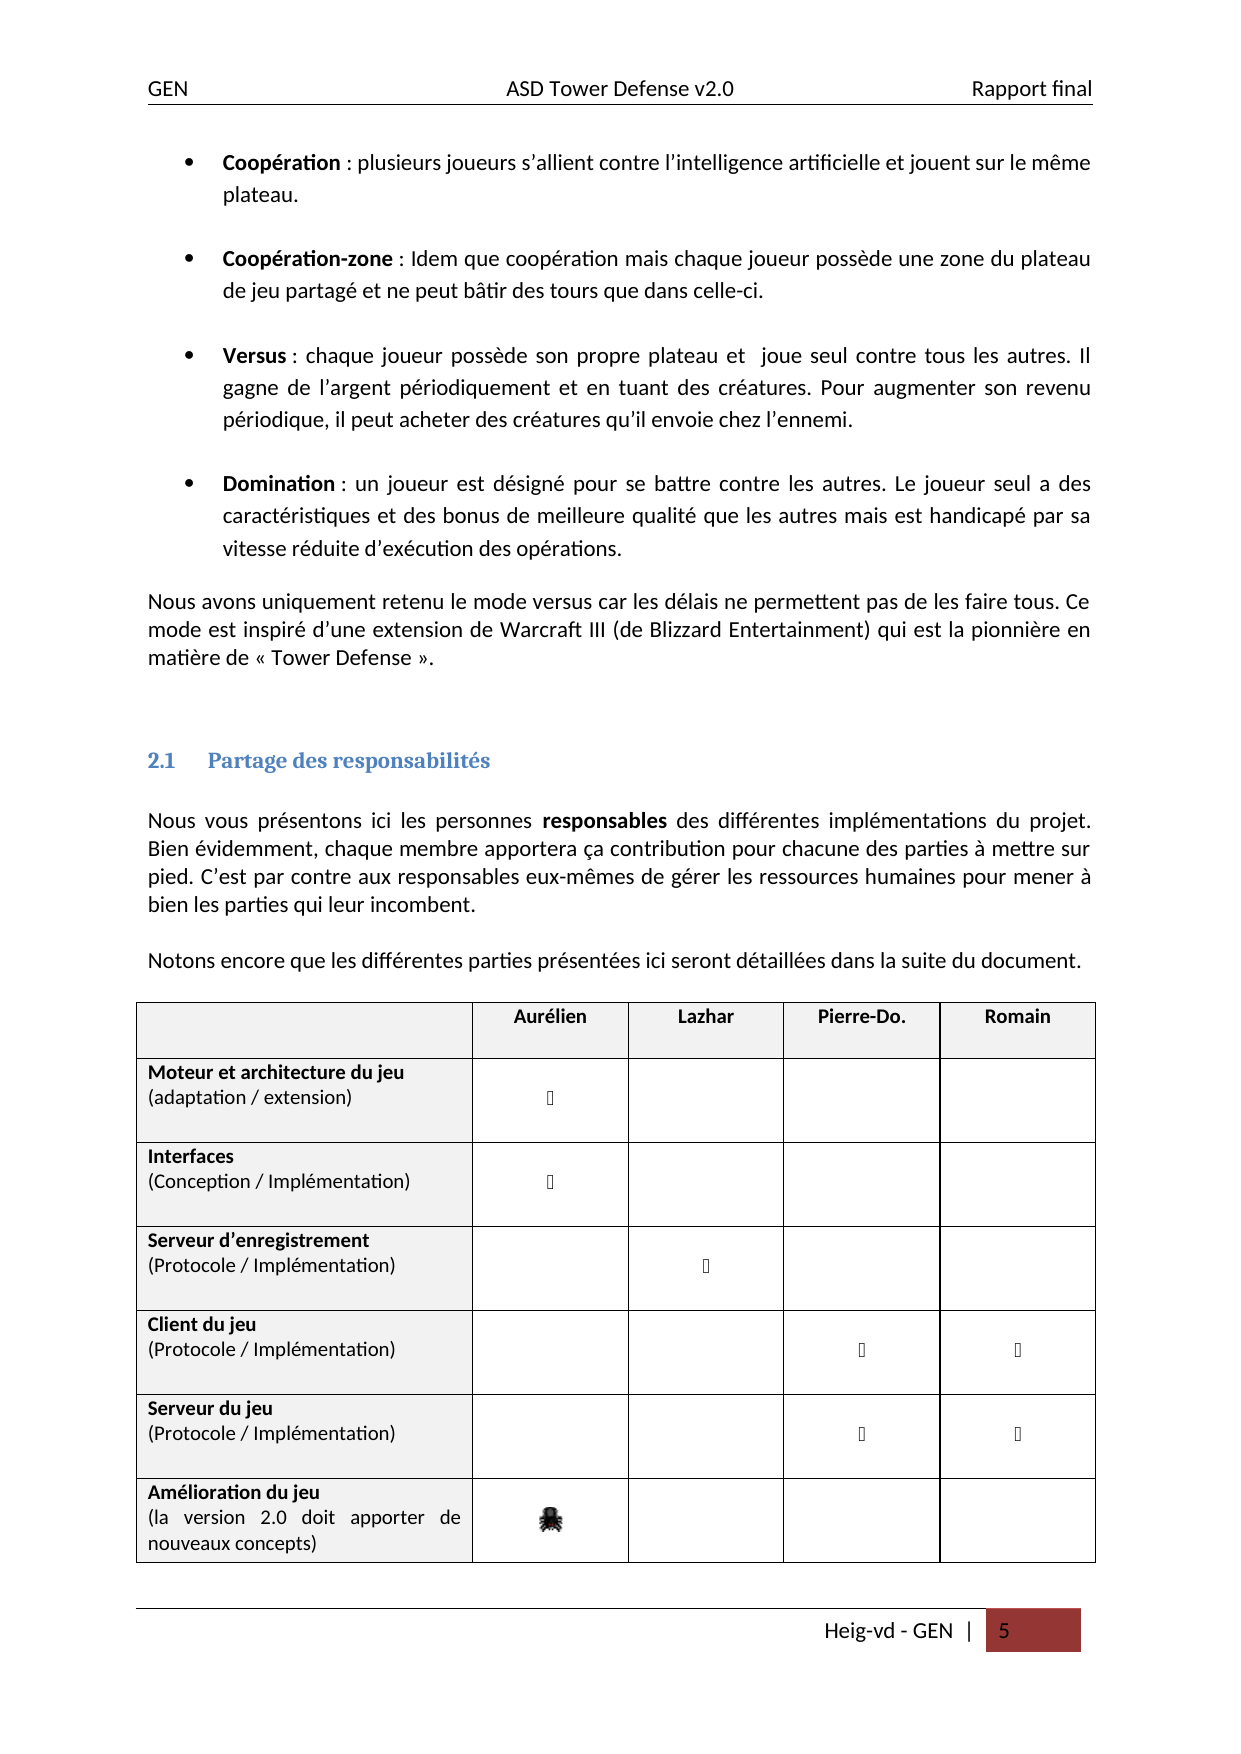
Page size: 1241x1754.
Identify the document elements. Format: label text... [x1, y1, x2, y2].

table_cell [784, 1395, 939, 1478]
table_cell [473, 1227, 628, 1310]
list Coopération-zone : Idem que coopération mais chaque joueur possède une zone du plateau de jeu partagé et ne peut bâtir des tours que dans celle-ci. [185, 244, 1093, 304]
picture [538, 1507, 563, 1532]
list Domination : un joueur est désigné pour se battre contre les autres. Le joueur seul a des caractéristiques et des bonus de meilleure qualité que les autres mais est handicapé par sa vitesse réduite d’exécution des opérations. [185, 469, 1093, 562]
table_cell [629, 1311, 783, 1394]
table_header [137, 1003, 472, 1058]
list Versus : chaque joueur possède son propre plateau et joue seul contre tous les autres. Il gagne de l’argent périodiquement et en tuant des créatures. Pour augmenter son revenu périodique, il peut acheter des créatures qu’il envoie chez l’ennemi. [185, 341, 1093, 433]
table_cell [941, 1059, 1095, 1142]
subtitle Partage des responsabilités [148, 748, 1093, 774]
table_cell [629, 1143, 783, 1226]
table_cell [941, 1143, 1095, 1226]
table_cell Moteur et architecture du jeu (adaptation / extension) [137, 1059, 472, 1142]
table_cell [784, 1311, 939, 1394]
list Coopération : plusieurs joueurs s’allient contre l’intelligence artificielle et jouent sur le même plateau. [185, 148, 1093, 208]
table_cell [473, 1479, 628, 1562]
table_cell [941, 1311, 1095, 1394]
table_header Romain [941, 1003, 1095, 1058]
table_cell [473, 1059, 628, 1142]
table_cell Serveur du jeu (Protocole / Implémentation) [137, 1395, 472, 1478]
table_cell [629, 1227, 783, 1310]
table_cell [629, 1059, 783, 1142]
table_header Aurélien [473, 1003, 628, 1058]
table_cell [784, 1143, 939, 1226]
table_cell Amélioration du jeu (la version 2.0 doit apporter de nouveaux concepts) [137, 1479, 472, 1562]
table_cell [784, 1479, 939, 1562]
table_cell [629, 1395, 783, 1478]
table_cell [941, 1479, 1095, 1562]
text Nous avons uniquement retenu le mode versus car les délais ne permettent pas de les faire tous. Ce mode est inspiré d’une extension de Warcraft III (de Blizzard Entertainment) qui est la pionnière en matière de « Tower Defense ». [148, 587, 1093, 671]
text Nous vous présentons ici les personnes responsables des différentes implémentations du projet. Bien évidemment, chaque membre apportera ça contribution pour chacune des parties à mettre sur pied. C’est par contre aux responsables eux-mêmes de gérer les ressources humaines pour mener à bien les parties qui leur incombent. [148, 806, 1093, 918]
table_cell [941, 1227, 1095, 1310]
table_cell [941, 1395, 1095, 1478]
table_cell [784, 1059, 939, 1142]
table_cell [784, 1227, 939, 1310]
table_header Pierre-Do. [784, 1003, 939, 1058]
table_cell Interfaces (Conception / Implémentation) [137, 1143, 472, 1226]
table_cell Client du jeu (Protocole / Implémentation) [137, 1311, 472, 1394]
table_cell [473, 1143, 628, 1226]
text Notons encore que les différentes parties présentées ici seront détaillées dans la suite du document. [148, 946, 1093, 974]
table_cell [629, 1479, 783, 1562]
table_cell [473, 1311, 628, 1394]
table_cell Serveur d’enregistrement (Protocole / Implémentation) [137, 1227, 472, 1310]
table_header Lazhar [629, 1003, 783, 1058]
table_cell [473, 1395, 628, 1478]
